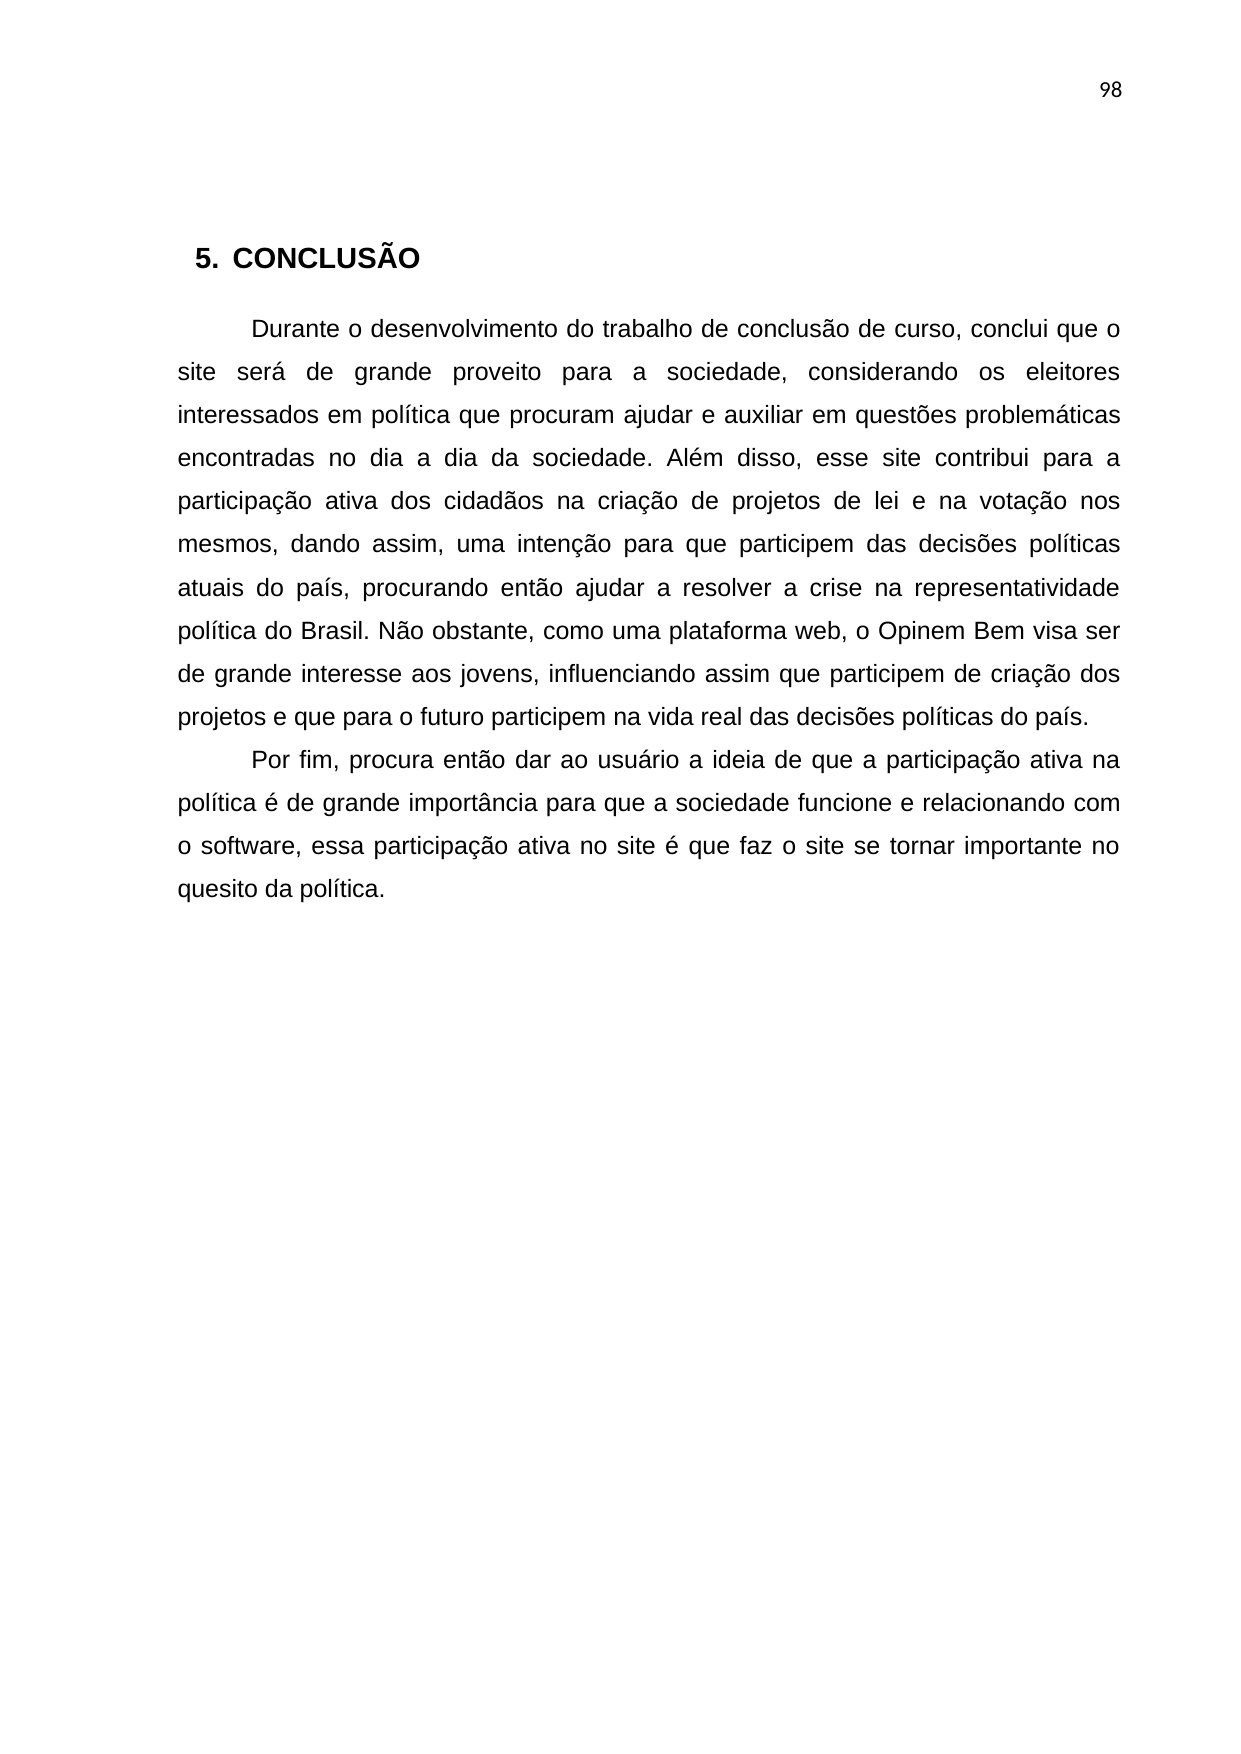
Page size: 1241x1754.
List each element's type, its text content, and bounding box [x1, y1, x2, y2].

text Por fim, procura então dar ao usuário a ideia de que a participação ativa na política é de grande importância para que a sociedade funcione e relacionando com o software, essa participação ativa no site é que faz o site se tornar importante no quesito da política. [177, 745, 1122, 903]
text CONCLUSÃO [195, 241, 1122, 275]
text Durante o desenvolvimento do trabalho de conclusão de curso, conclui que o site será de grande proveito para a sociedade, considerando os eleitores interessados em política que procuram ajudar e auxiliar em questões problemáticas encontradas no dia a dia da sociedade. Além disso, esse site contribui para a participação ativa dos cidadãos na criação de projetos de lei e na votação nos mesmos, dando assim, uma intenção para que participem das decisões políticas atuais do país, procurando então ajudar a resolver a crise na representatividade política do Brasil. Não obstante, como uma plataforma web, o Opinem Bem visa ser de grande interesse aos jovens, influenciando assim que participem de criação dos projetos e que para o futuro participem na vida real das decisões políticas do país. [177, 314, 1122, 731]
